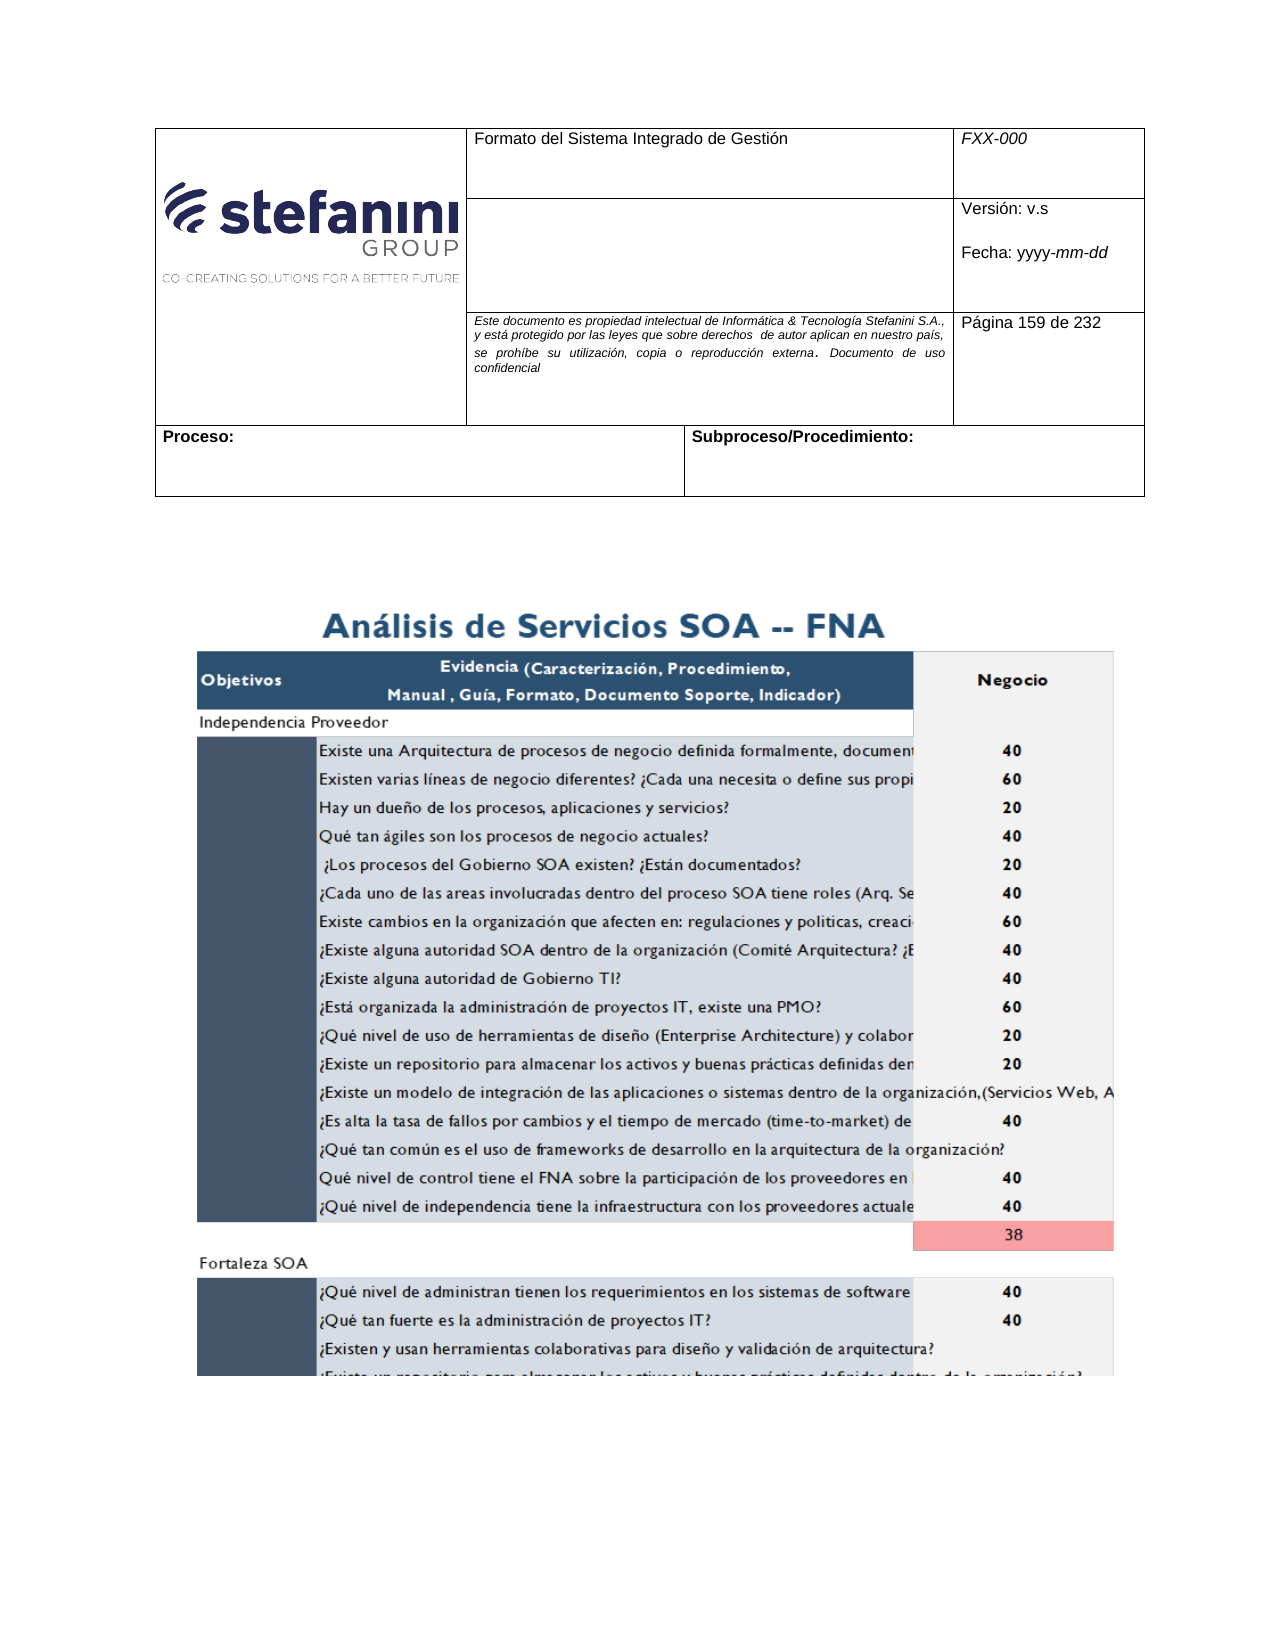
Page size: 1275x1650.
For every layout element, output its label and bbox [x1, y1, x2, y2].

picture [196, 599, 1115, 1376]
picture [162, 182, 460, 286]
